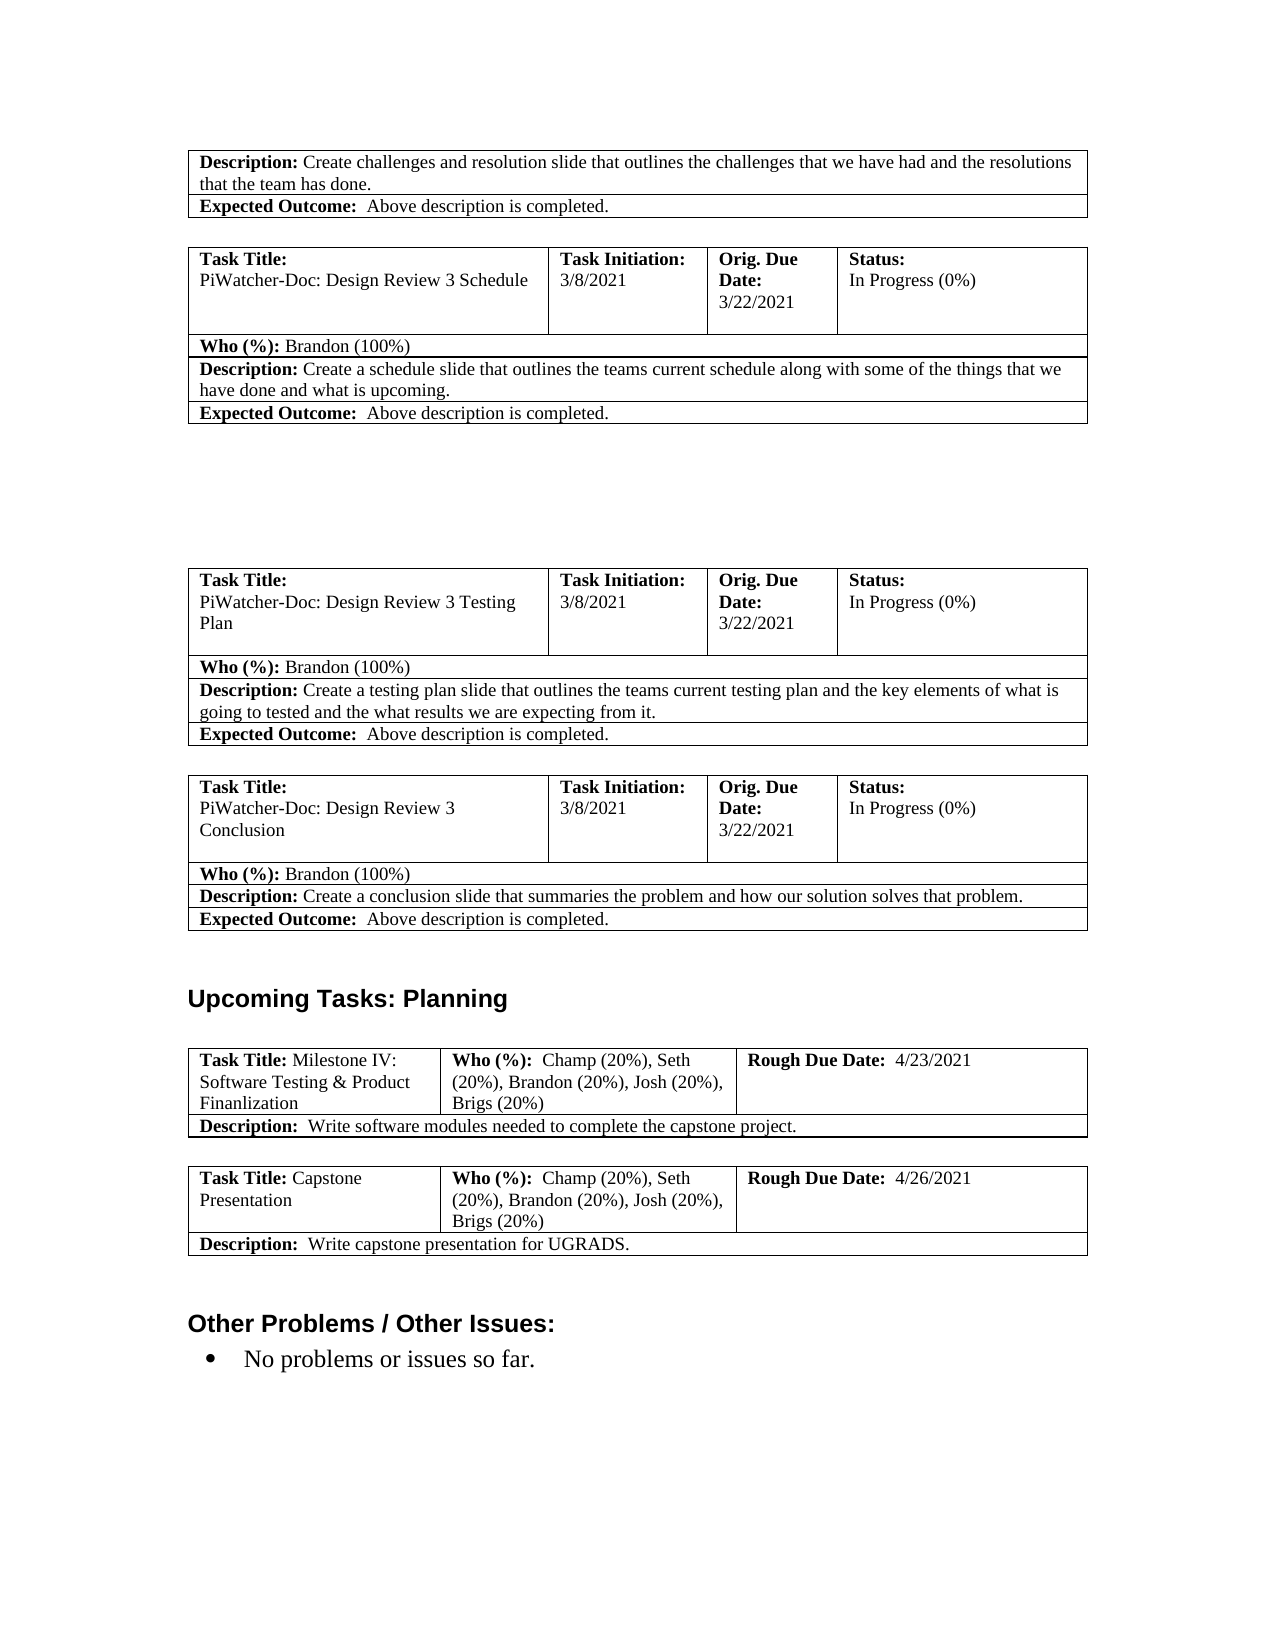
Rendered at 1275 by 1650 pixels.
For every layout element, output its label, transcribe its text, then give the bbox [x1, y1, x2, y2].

table_cell Expected Outcome: Above description is completed. [189, 195, 1087, 217]
table_header Orig. Due Date: 3/22/2021 [708, 569, 837, 655]
table_header Task Initiation: 3/8/2021 [549, 569, 707, 655]
table_cell Expected Outcome: Above description is completed. [189, 402, 1087, 423]
table_header Task Title: PiWatcher-Doc: Design Review 3 Testing Plan [189, 569, 548, 655]
table_header Task Initiation: 3/8/2021 [549, 776, 707, 862]
table_cell Description: Write software modules needed to complete the capstone project. [189, 1115, 1087, 1136]
table_cell Expected Outcome: Above description is completed. [189, 723, 1087, 745]
table_cell Description: Write capstone presentation for UGRADS. [189, 1233, 1087, 1254]
table_cell Who (%): Brandon (100%) [189, 335, 1087, 356]
table_cell Description: Create a schedule slide that outlines the teams current schedule along with some of the things that we have done and what is upcoming. [189, 358, 1087, 401]
table_header Status: In Progress (0%) [838, 248, 1087, 334]
table_header Rough Due Date: 4/26/2021 [737, 1167, 1087, 1232]
list No problems or issues so far. [206, 1344, 1087, 1373]
table_header Orig. Due Date: 3/22/2021 [708, 776, 837, 862]
table_header Task Title: Capstone Presentation [189, 1167, 440, 1232]
table_cell Expected Outcome: Above description is completed. [189, 908, 1087, 929]
subtitle Other Problems / Other Issues: [187, 1309, 1087, 1338]
table_cell Who (%): Brandon (100%) [189, 656, 1087, 678]
table_header Task Initiation: 3/8/2021 [549, 248, 707, 334]
table_header Orig. Due Date: 3/22/2021 [708, 248, 837, 334]
table_header Status: In Progress (0%) [838, 569, 1087, 655]
table_cell Who (%): Brandon (100%) [189, 863, 1087, 884]
subtitle Upcoming Tasks: Planning [187, 984, 1087, 1013]
table_header Who (%): Champ (20%), Seth (20%), Brandon (20%), Josh (20%), Brigs (20%) [441, 1167, 736, 1232]
table_header Status: In Progress (0%) [838, 776, 1087, 862]
table_header Rough Due Date: 4/23/2021 [737, 1049, 1087, 1114]
table_header Who (%): Champ (20%), Seth (20%), Brandon (20%), Josh (20%), Brigs (20%) [441, 1049, 736, 1114]
table_header Task Title: Milestone IV: Software Testing & Product Finanlization [189, 1049, 440, 1114]
table_cell Description: Create a conclusion slide that summaries the problem and how our solution solves that problem. [189, 885, 1087, 907]
table_cell Description: Create challenges and resolution slide that outlines the challenges that we have had and the resolutions that the team has done. [189, 151, 1087, 194]
table_cell Description: Create a testing plan slide that outlines the teams current testing plan and the key elements of what is going to tested and the what results we are expecting from it. [189, 679, 1087, 722]
table_header Task Title: PiWatcher-Doc: Design Review 3 Schedule [189, 248, 548, 334]
table_header Task Title: PiWatcher-Doc: Design Review 3 Conclusion [189, 776, 548, 862]
